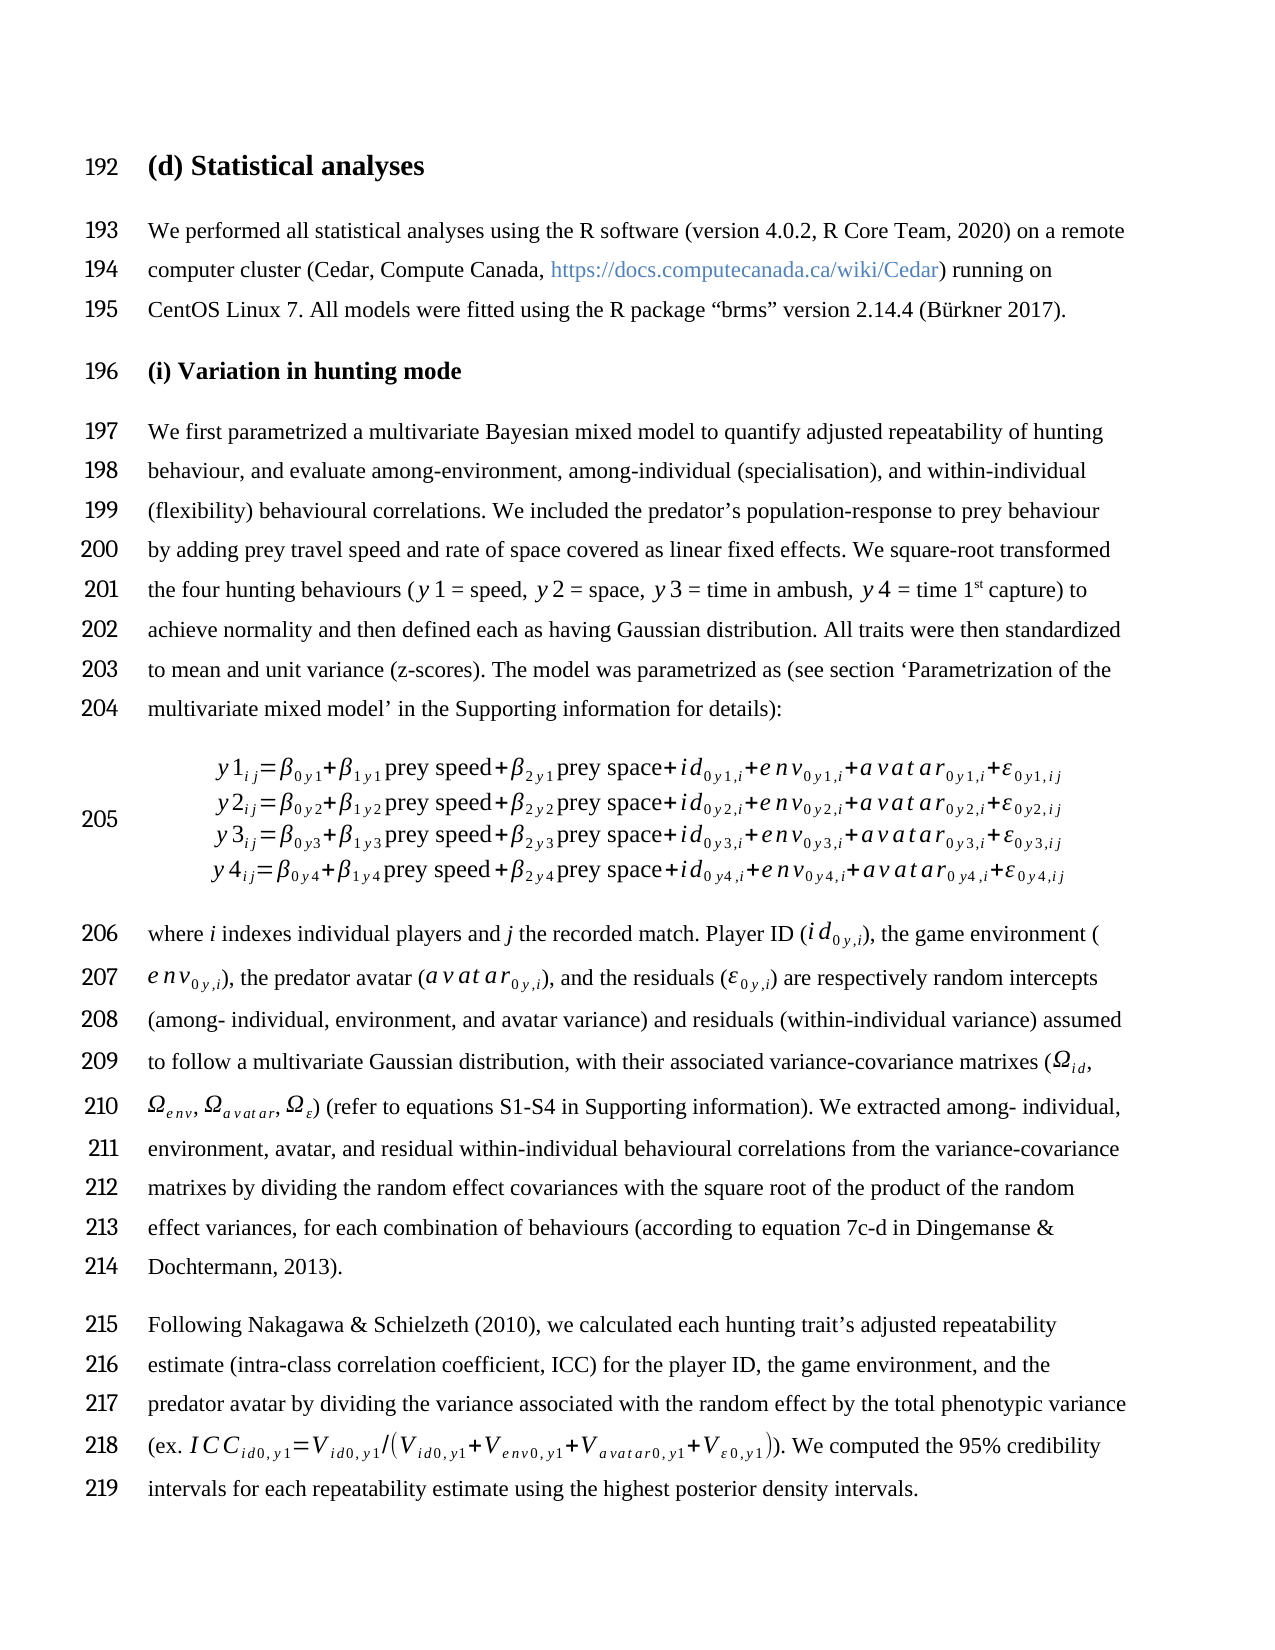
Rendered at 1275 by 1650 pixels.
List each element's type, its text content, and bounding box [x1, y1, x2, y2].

text where i indexes individual players and j the recorded match. Player ID (), the game environment (), the predator avatar (), and the residuals () are respectively random intercepts (among- individual, environment, and avatar variance) and residuals (within-individual variance) assumed to follow a multivariate Gaussian distribution, with their associated variance-covariance matrixes (, , , ) (refer to equations S1-S4 in Supporting information). We extracted among- individual, environment, avatar, and residual within-individual behavioural correlations from the variance-covariance matrixes by dividing the random effect covariances with the square root of the product of the random effect variances, for each combination of behaviours (according to equation 7c-d in Dingemanse & Dochtermann, 2013). [148, 917, 1127, 1279]
text Following Nakagawa & Schielzeth (2010), we calculated each hunting trait’s adjusted repeatability estimate (intra-class correlation coefficient, ICC) for the player ID, the game environment, and the predator avatar by dividing the variance associated with the random effect by the total phenotypic variance (ex. ). We computed the 95% credibility intervals for each repeatability estimate using the highest posterior density intervals. [148, 1311, 1127, 1501]
subtitle (i) Variation in hunting mode [148, 356, 1127, 385]
subtitle (d) Statistical analyses [148, 148, 1127, 181]
text We performed all statistical analyses using the R software (version 4.0.2, R Core Team, 2020) on a remote computer cluster (Cedar, Compute Canada, https://docs.computecanada.ca/wiki/Cedar) running on CentOS Linux 7. All models were fitted using the R package “brms” version 2.14.4 (Bürkner 2017). [148, 217, 1127, 322]
text We first parametrized a multivariate Bayesian mixed model to quantify adjusted repeatability of hunting behaviour, and evaluate among-environment, among-individual (specialisation), and within-individual (flexibility) behavioural correlations. We included the predator’s population-response to prey behaviour by adding prey travel speed and rate of space covered as linear fixed effects. We square-root transformed the four hunting behaviours ( = speed, = space, = time in ambush, = time 1st capture) to achieve normality and then defined each as having Gaussian distribution. All traits were then standardized to mean and unit variance (z-scores). The model was parametrized as (see section ‘Parametrization of the multivariate mixed model’ in the Supporting information for details): [148, 418, 1127, 722]
